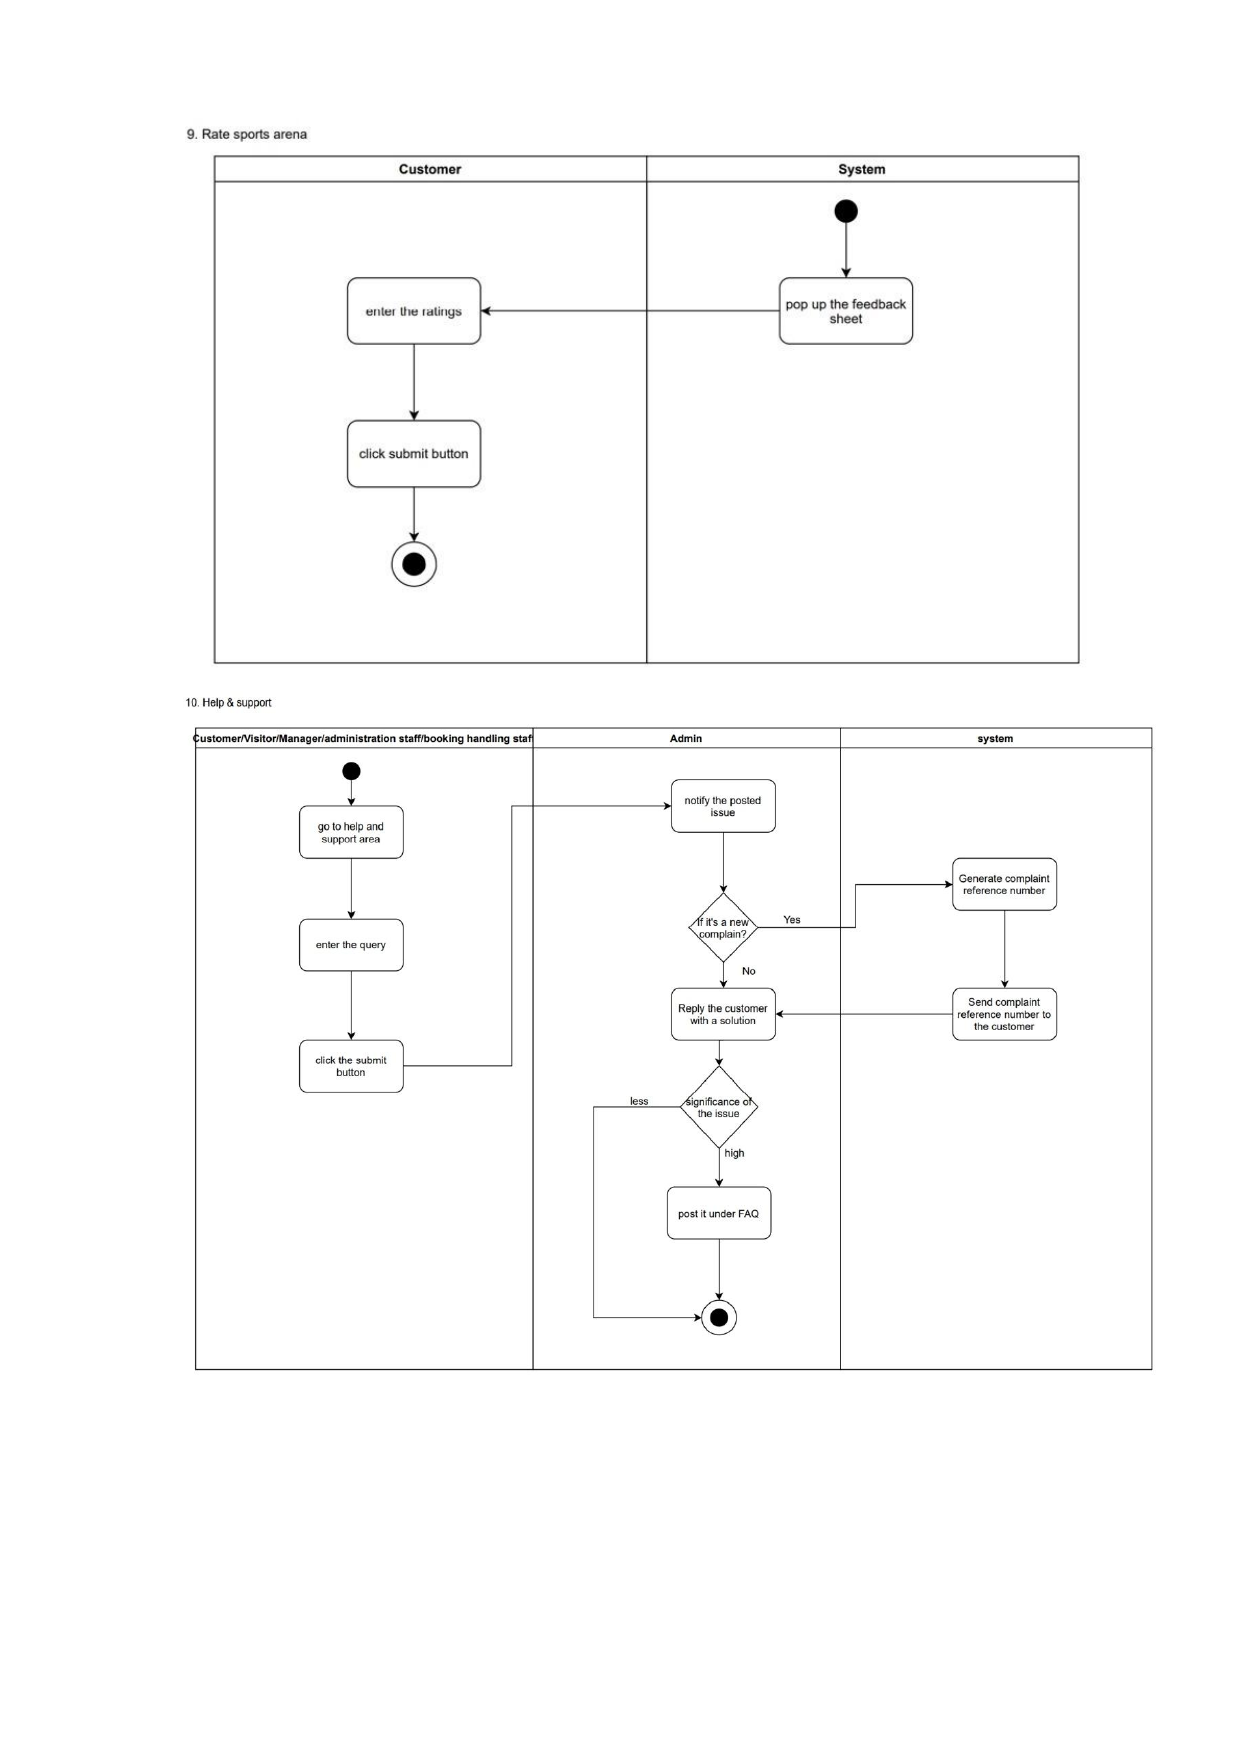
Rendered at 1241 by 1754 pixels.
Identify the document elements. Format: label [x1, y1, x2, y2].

picture [177, 118, 1107, 688]
picture [177, 691, 1164, 1384]
